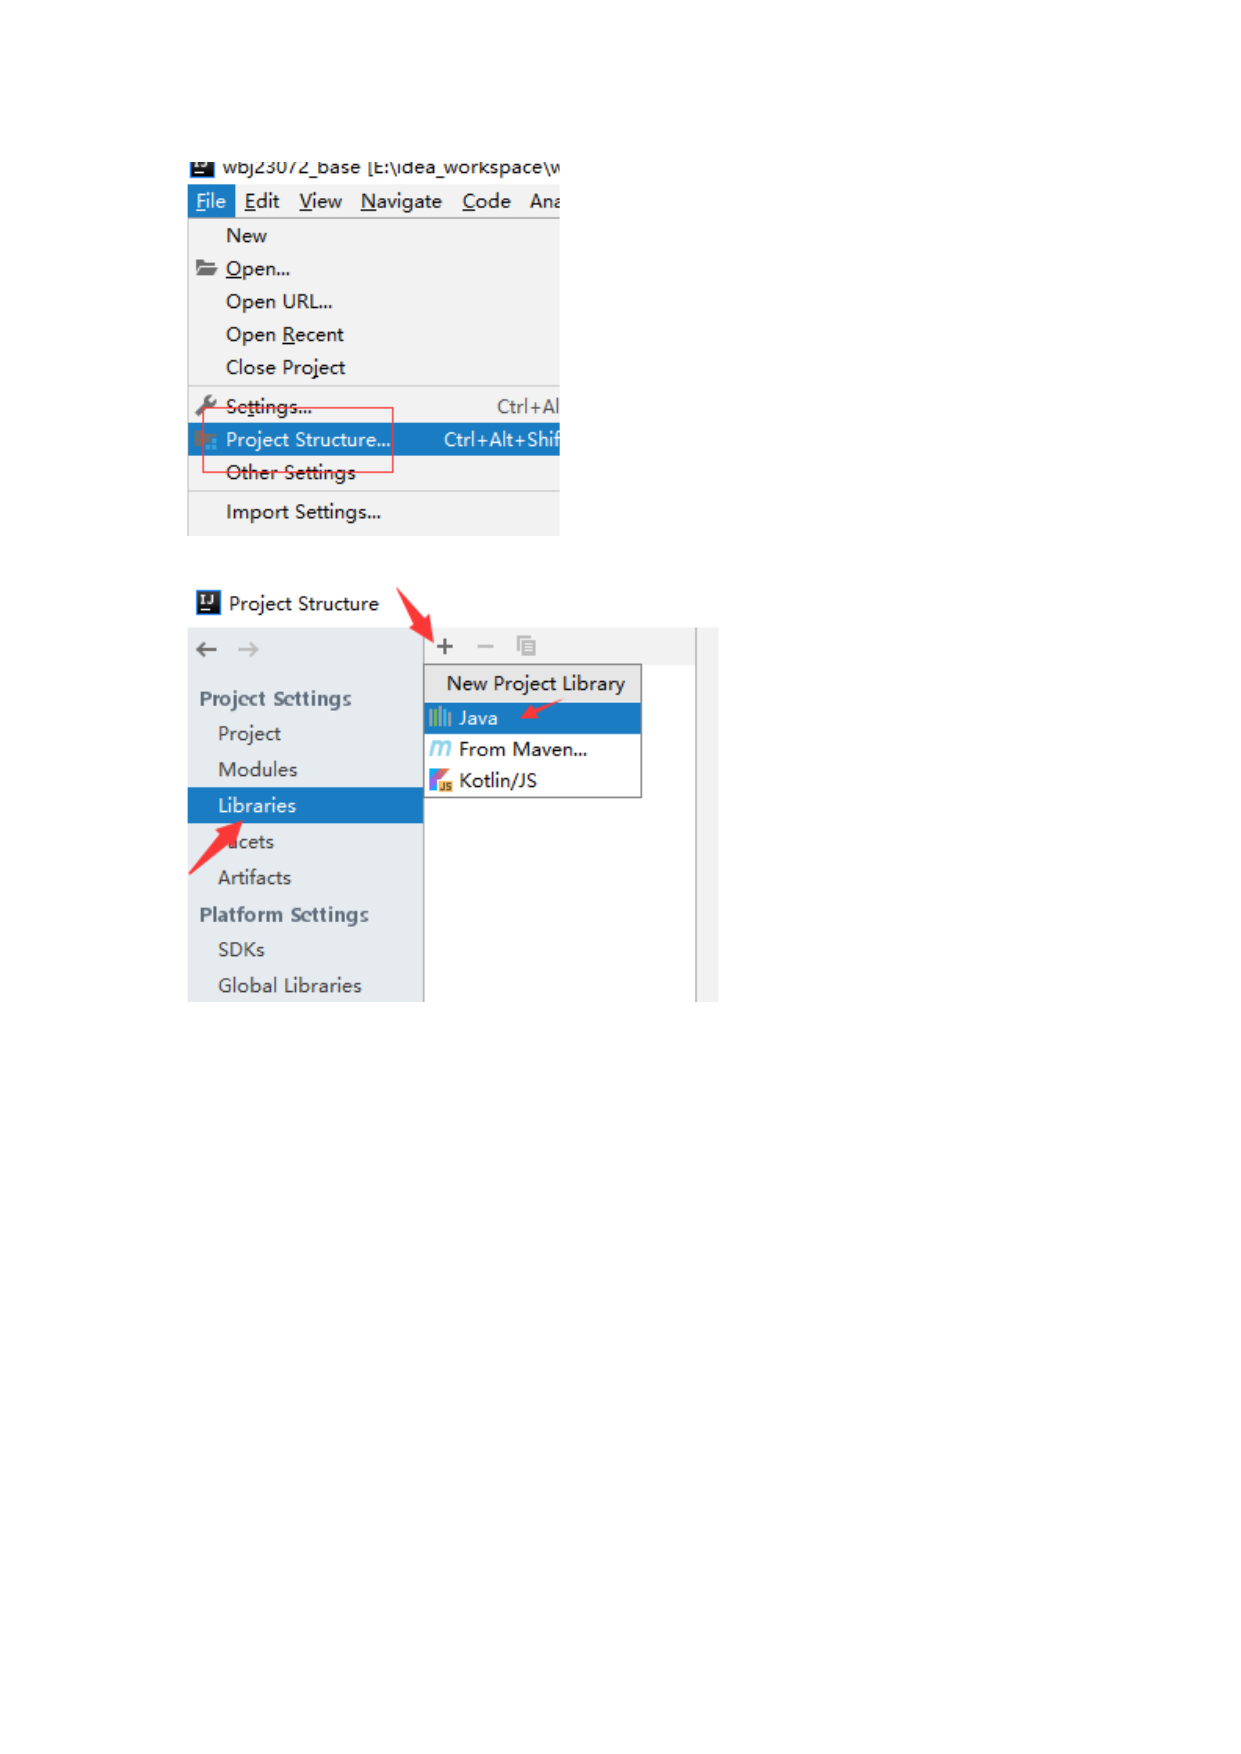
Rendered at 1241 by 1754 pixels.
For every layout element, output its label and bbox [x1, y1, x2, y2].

picture [187, 584, 719, 1002]
picture [187, 162, 560, 536]
